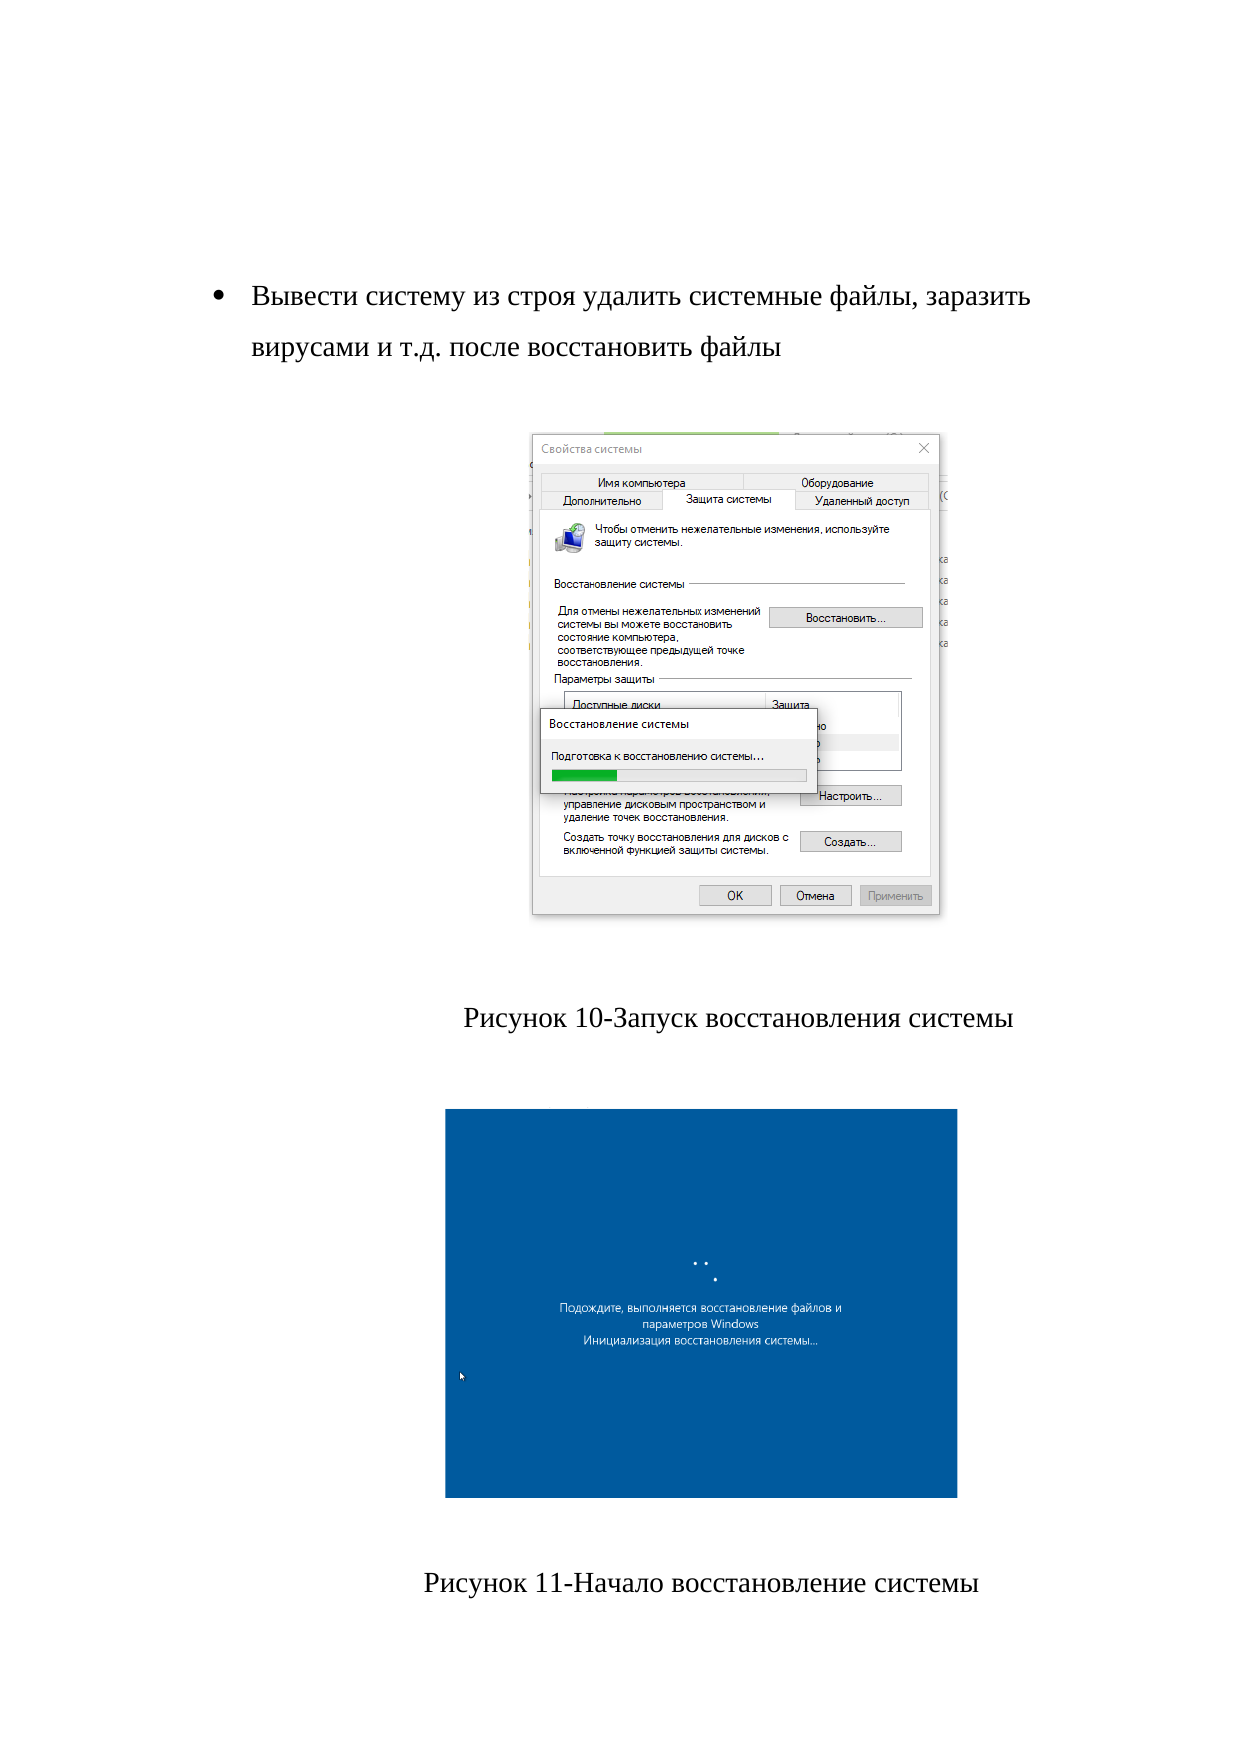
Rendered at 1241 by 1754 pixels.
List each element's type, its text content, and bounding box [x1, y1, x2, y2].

list Рисунок 11-Начало восстановление системы [251, 1565, 1152, 1598]
picture [528, 432, 948, 928]
list вирусами и т.д. после восстановить файлы [251, 329, 1152, 362]
list Вывести систему из строя удалить системные файлы, заразить [213, 278, 1152, 312]
picture [445, 1107, 958, 1498]
text Рисунок 10-Запуск восстановления системы [251, 1001, 1152, 1034]
